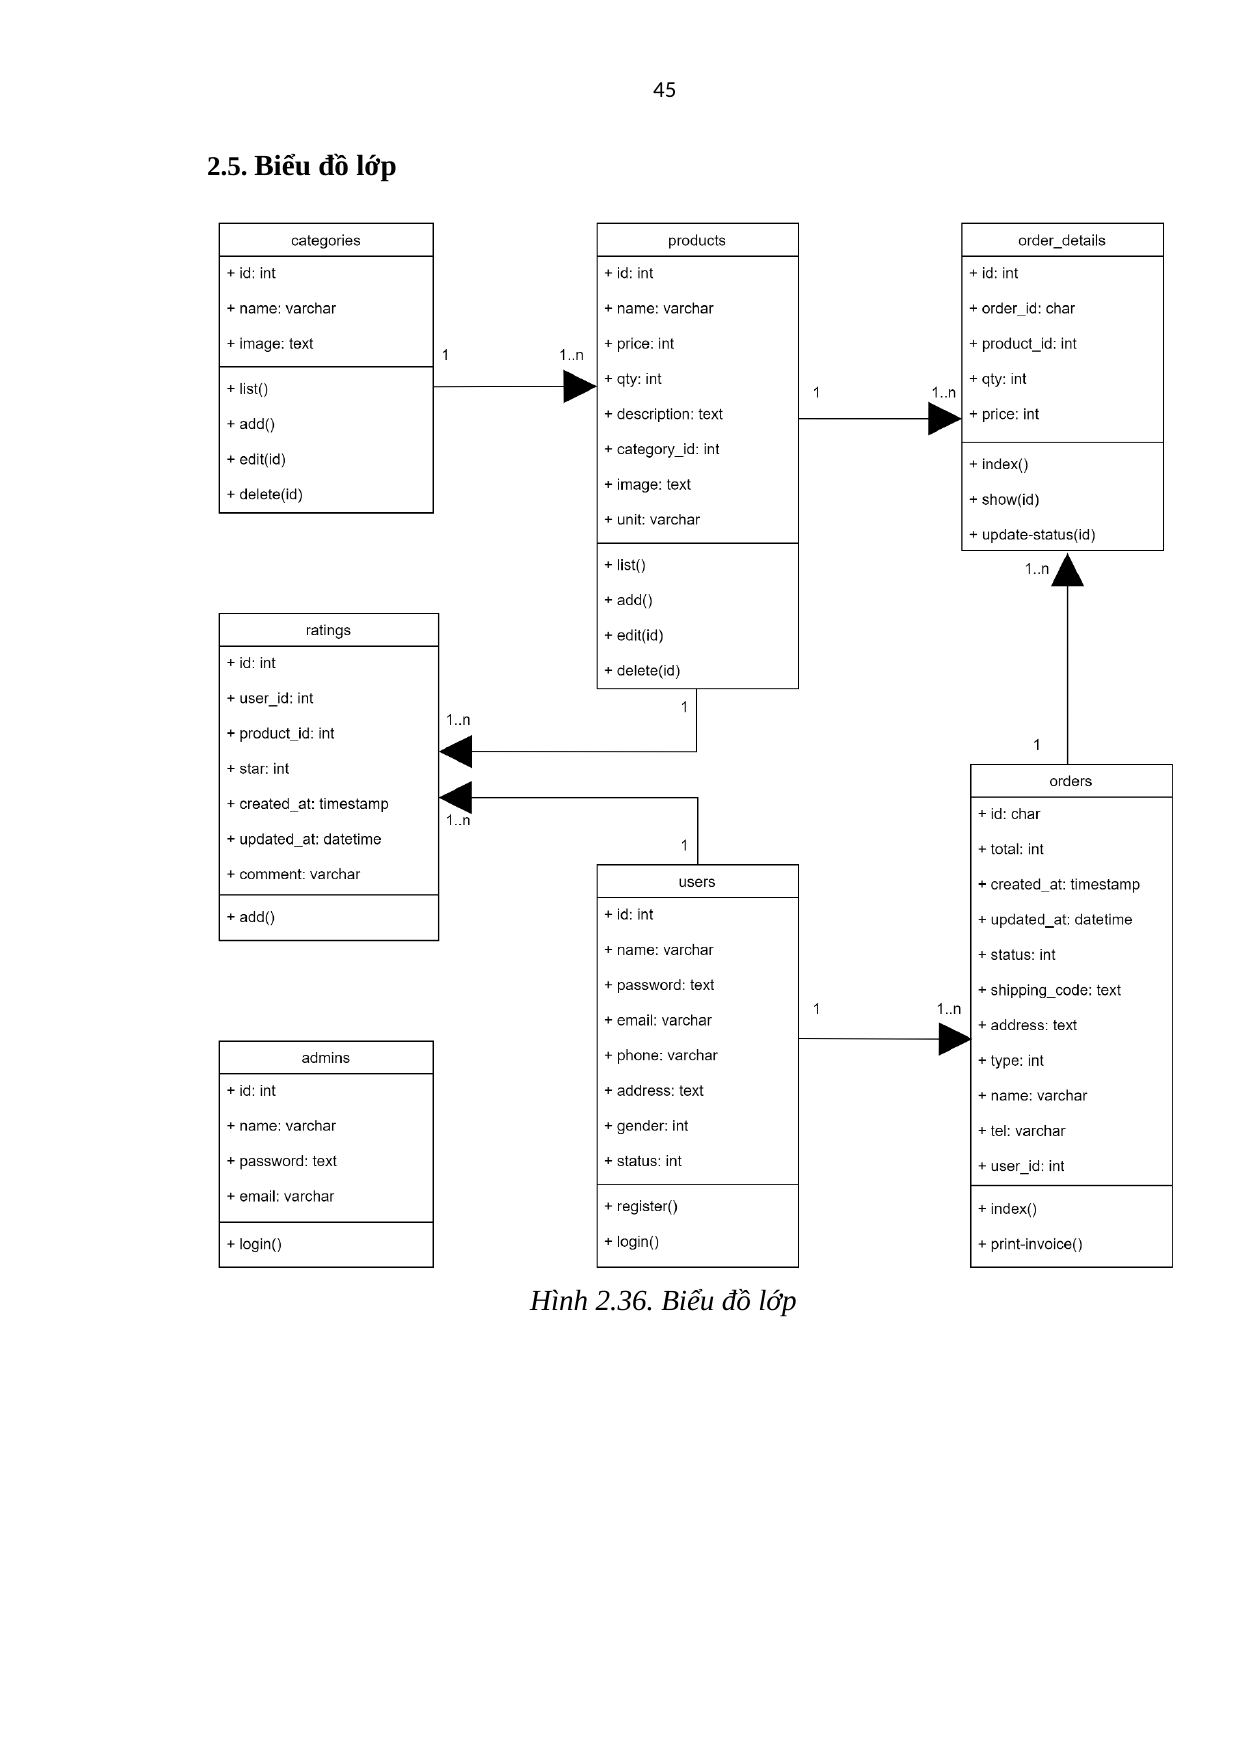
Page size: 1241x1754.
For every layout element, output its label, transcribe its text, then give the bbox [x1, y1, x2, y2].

picture [206, 210, 1184, 1284]
subtitle Biểu đồ lớp [207, 148, 1122, 181]
